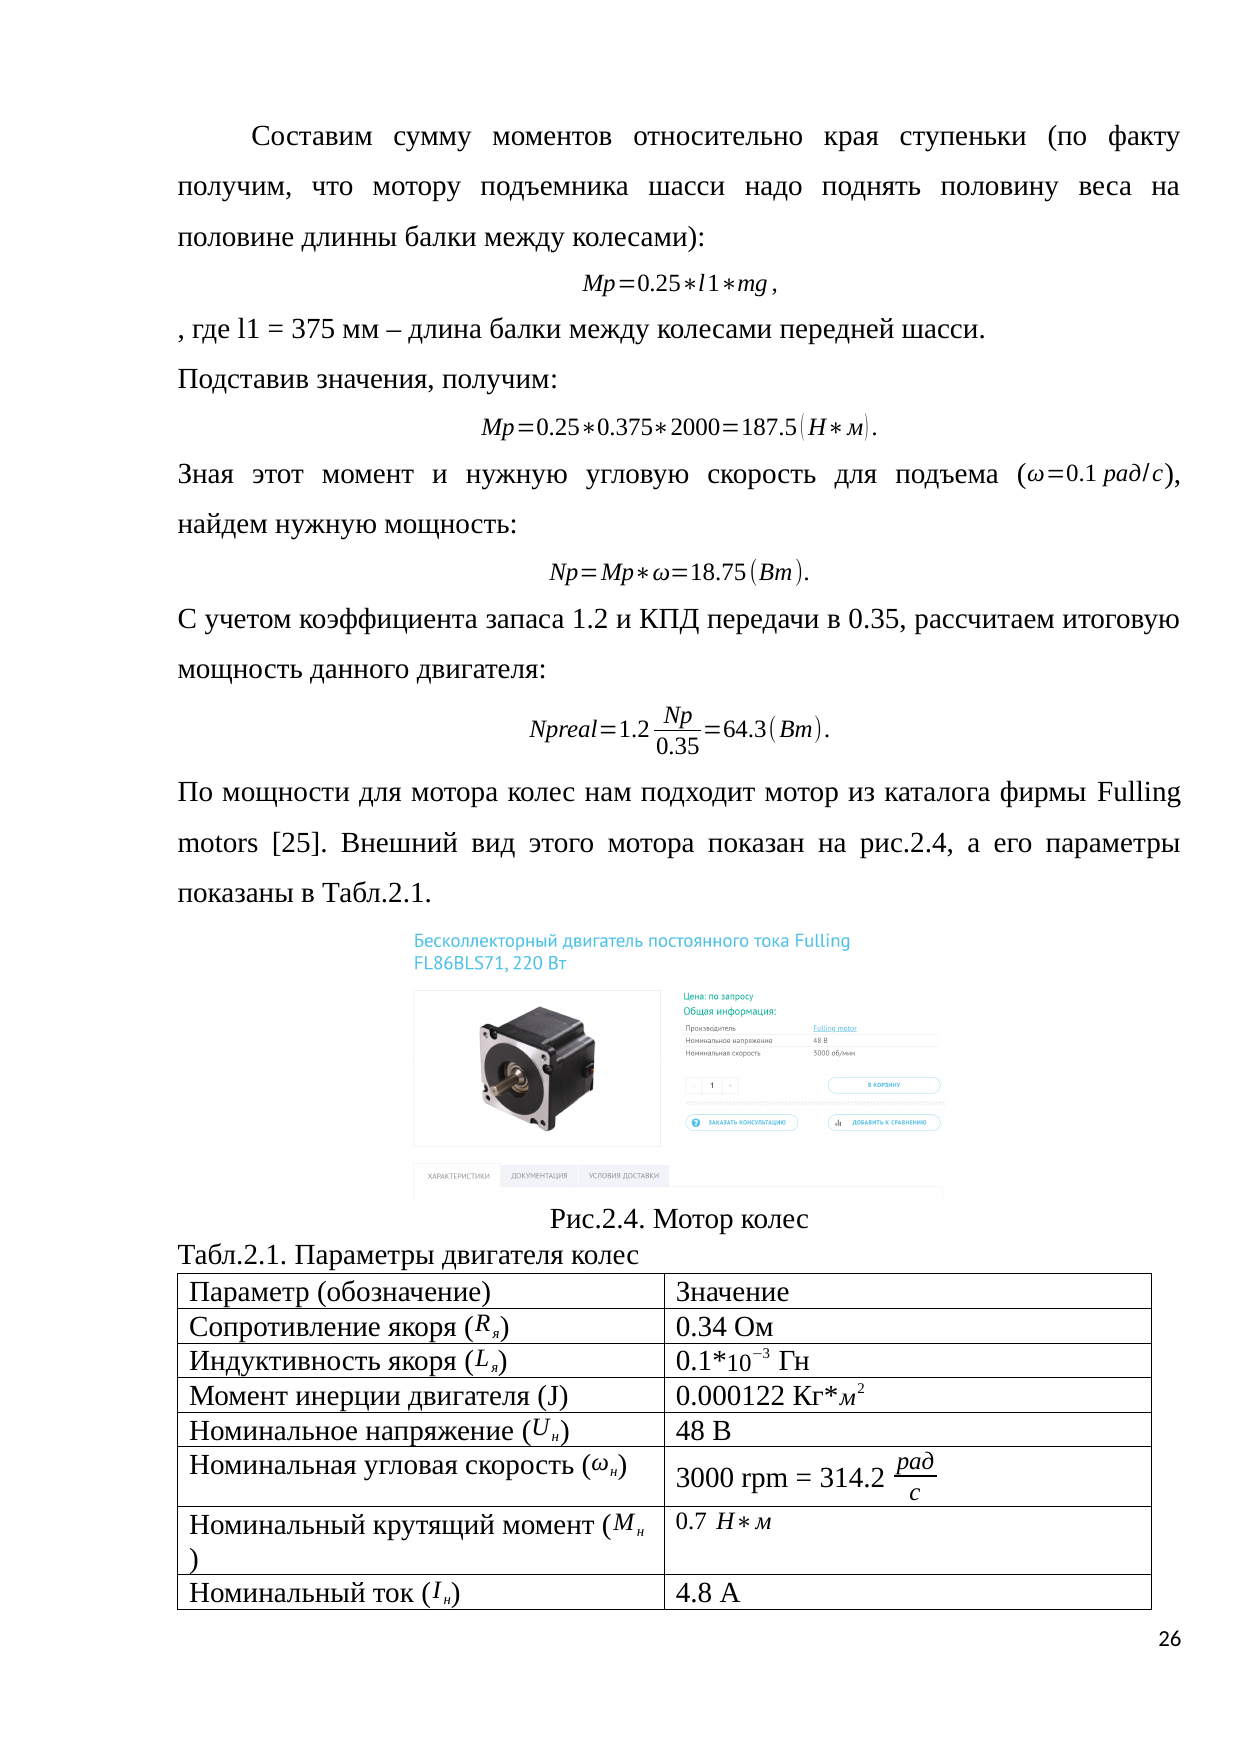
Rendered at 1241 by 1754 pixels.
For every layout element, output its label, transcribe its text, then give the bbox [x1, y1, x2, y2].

table_cell 0.000122 Кг* [665, 1378, 1151, 1412]
text Табл.2.1. Параметры двигателя колес [177, 1237, 1181, 1271]
table_cell 3000 rpm = 314.2 [665, 1447, 1151, 1506]
table_cell 48 В [665, 1413, 1151, 1446]
table_cell Номинальный ток () [178, 1575, 664, 1609]
table_cell Номинальный крутящий момент () [178, 1507, 664, 1574]
text С учетом коэффициента запаса 1.2 и КПД передачи в 0.35, рассчитаем итоговую мощность данного двигателя: [177, 601, 1181, 685]
table_cell 4.8 А [665, 1575, 1151, 1609]
table_header Значение [665, 1274, 1151, 1308]
text Зная этот момент и нужную угловую скорость для подъема (), найдем нужную мощность: [177, 456, 1181, 540]
text По мощности для мотора колес нам подходит мотор из каталога фирмы Fulling motors [25]. Внешний вид этого мотора показан на рис.2.4, а его параметры показаны в Табл.2.1. [177, 774, 1181, 908]
picture [411, 925, 948, 1199]
table_header Параметр (обозначение) [178, 1274, 664, 1308]
text Рис.2.4. Мотор колес [177, 1201, 1181, 1234]
table_cell Момент инерции двигателя (J) [178, 1378, 664, 1412]
table_cell 0.34 Ом [665, 1309, 1151, 1342]
table_cell Сопротивление якоря () [178, 1309, 664, 1342]
table_cell Номинальная угловая скорость () [178, 1447, 664, 1506]
text Подставив значения, получим: [177, 361, 1181, 395]
text Составим сумму моментов относительно края ступеньки (по факту получим, что мотору подъемника шасси надо поднять половину веса на половине длинны балки между колесами): [177, 118, 1181, 252]
table_cell [665, 1507, 1151, 1574]
table_cell Индуктивность якоря () [178, 1344, 664, 1377]
text , где l1 = 375 мм – длина балки между колесами передней шасси. [177, 311, 1181, 344]
table_cell 0.1* Гн [665, 1344, 1151, 1377]
table_cell Номинальное напряжение () [178, 1413, 664, 1446]
